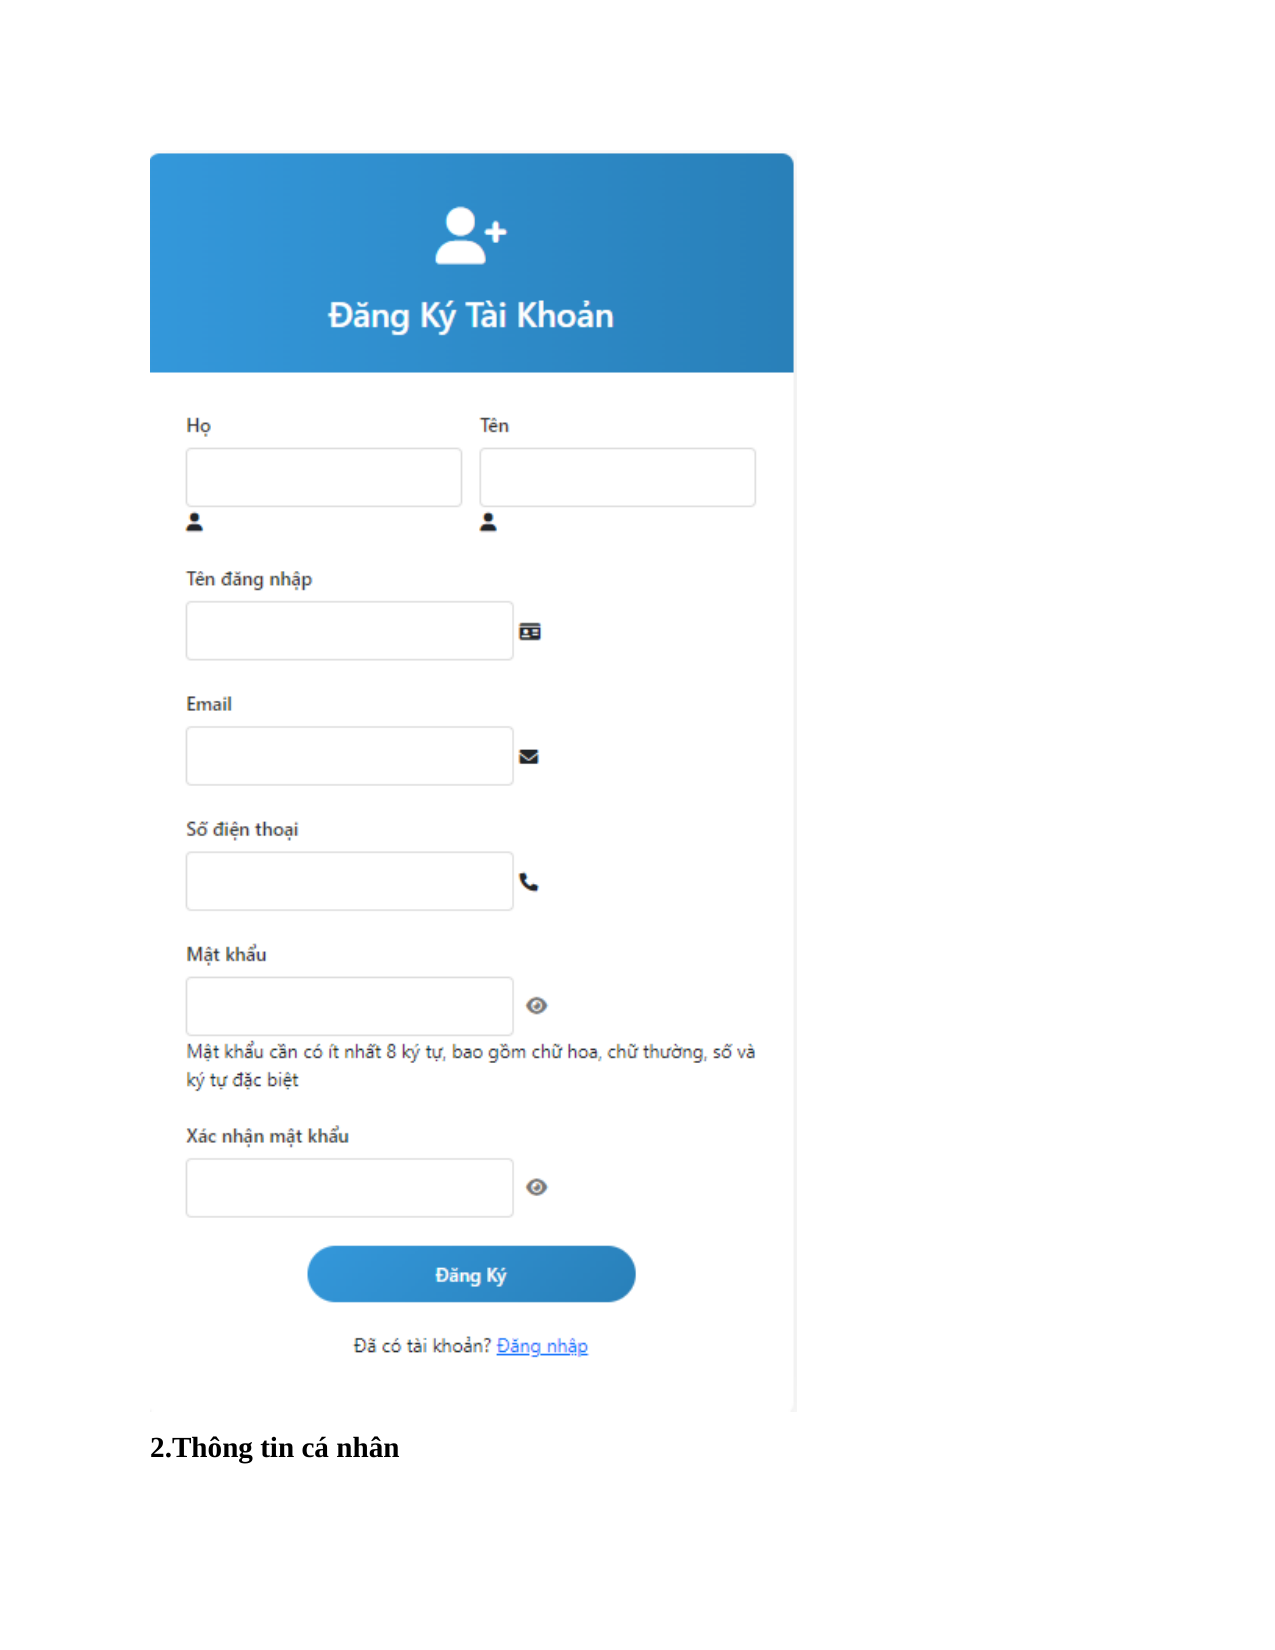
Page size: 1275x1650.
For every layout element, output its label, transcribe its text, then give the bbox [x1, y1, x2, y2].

text 2.Thông tin cá nhân [150, 1430, 1125, 1464]
picture [150, 150, 797, 1412]
